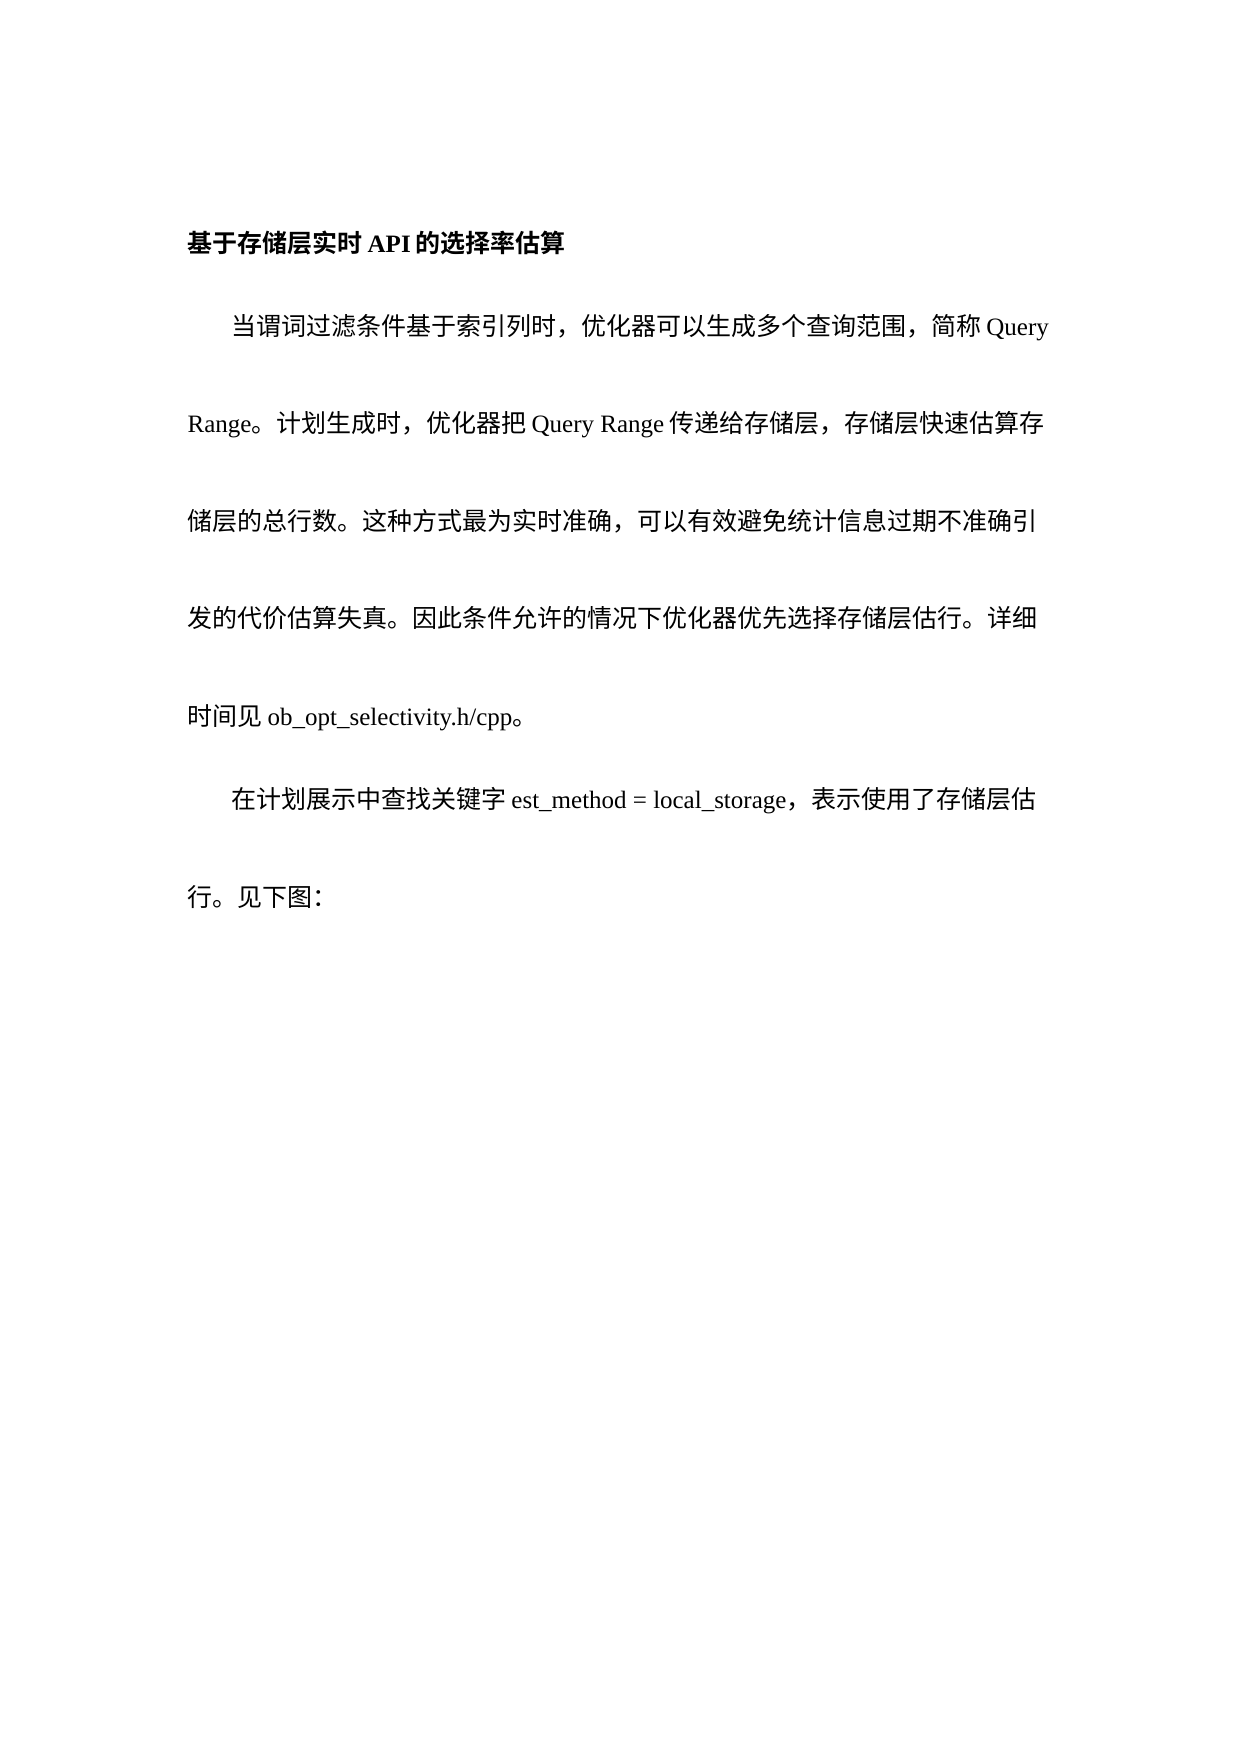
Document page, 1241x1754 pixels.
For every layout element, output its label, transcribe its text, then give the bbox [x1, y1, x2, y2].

text 当谓词过滤条件基于索引列时，优化器可以生成多个查询范围，简称Query Range。计划生成时，优化器把Query Range传递给存储层，存储层快速估算存储层的总行数。这种方式最为实时准确，可以有效避免统计信息过期不准确引发的代价估算失真。因此条件允许的情况下优化器优先选择存储层估行。详细时间见ob_opt_selectivity.h/cpp。 [187, 292, 1053, 747]
subtitle 基于存储层实时API的选择率估算 [187, 209, 1053, 274]
text 在计划展示中查找关键字est_method = local_storage，表示使用了存储层估行。见下图： [187, 765, 1053, 928]
